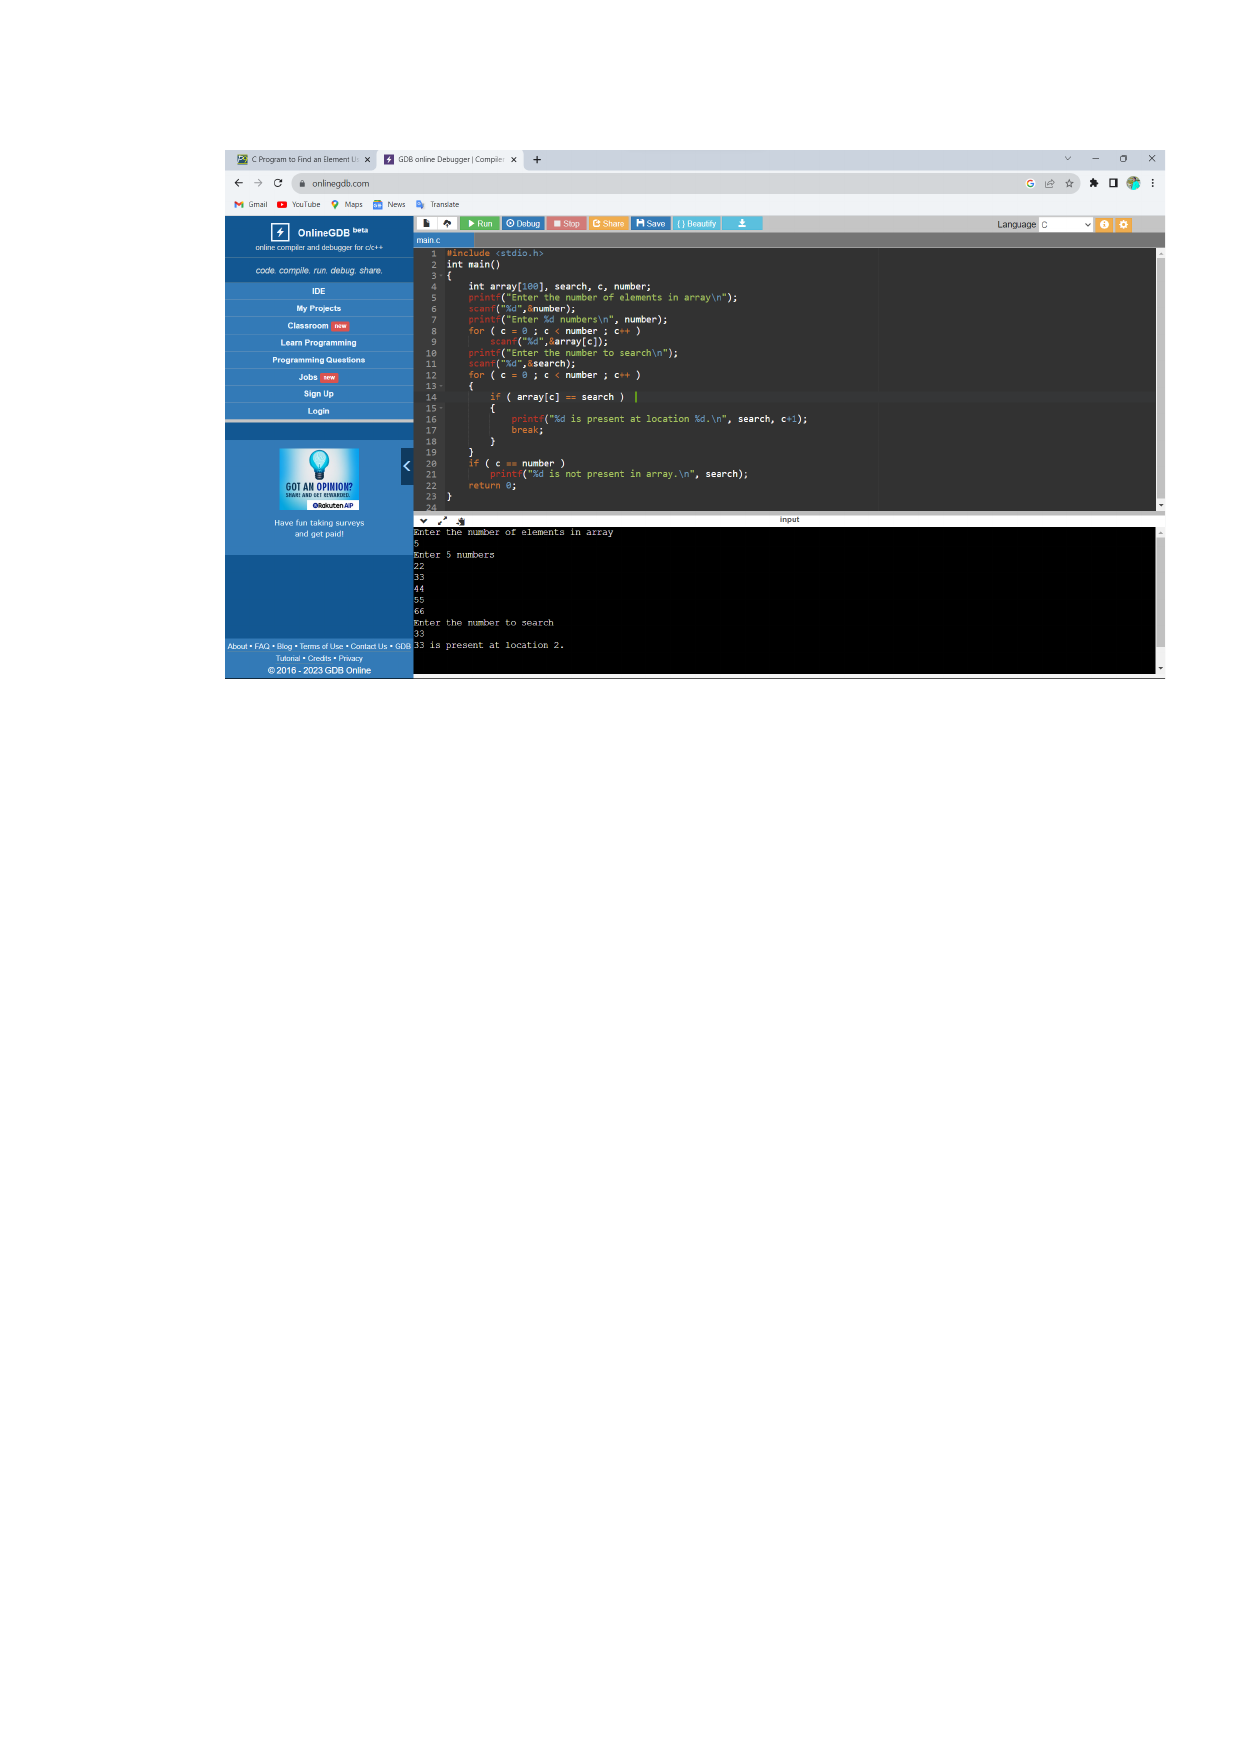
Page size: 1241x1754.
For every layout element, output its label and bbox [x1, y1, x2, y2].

picture [225, 150, 1166, 679]
